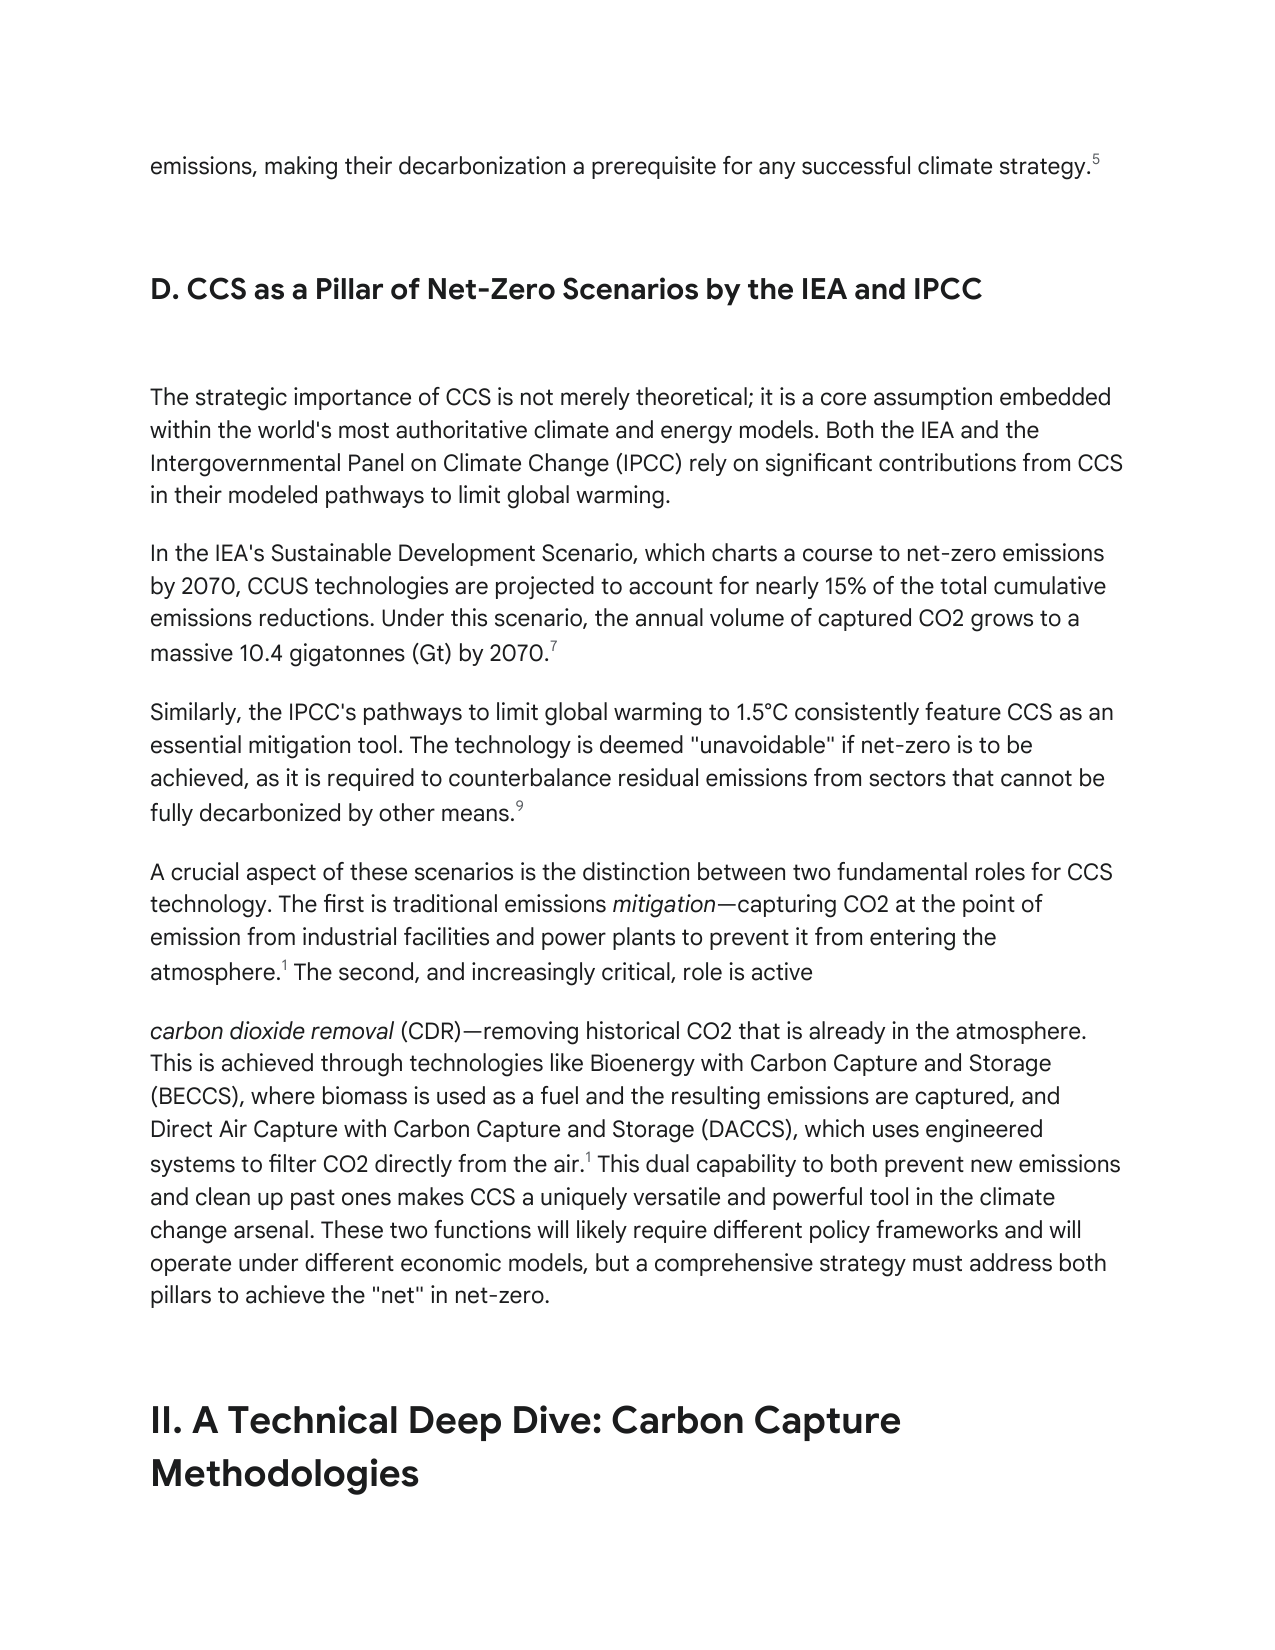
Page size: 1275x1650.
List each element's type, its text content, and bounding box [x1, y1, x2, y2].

text In the IEA's Sustainable Development Scenario, which charts a course to net-zero emissions by 2070, CCUS technologies are projected to account for nearly 15% of the total cumulative emissions reductions. Under this scenario, the annual volume of captured CO2​ grows to a massive 10.4 gigatonnes (Gt) by 2070.7 [150, 539, 1125, 669]
text Similarly, the IPCC's pathways to limit global warming to 1.5°C consistently feature CCS as an essential mitigation tool. The technology is deemed "unavoidable" if net-zero is to be achieved, as it is required to counterbalance residual emissions from sectors that cannot be fully decarbonized by other means.9 [150, 698, 1125, 828]
text The strategic importance of CCS is not merely theoretical; it is a core assumption embedded within the world's most authoritative climate and energy models. Both the IEA and the Intergovernmental Panel on Climate Change (IPCC) rely on significant contributions from CCS in their modeled pathways to limit global warming. [150, 383, 1125, 510]
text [150, 150, 1125, 181]
text A crucial aspect of these scenarios is the distinction between two fundamental roles for CCS technology. The first is traditional emissions mitigation—capturing CO2​ at the point of emission from industrial facilities and power plants to prevent it from entering the atmosphere.1 The second, and increasingly critical, role is active [150, 858, 1125, 988]
subtitle II. A Technical Deep Dive: Carbon Capture Methodologies [150, 1397, 1125, 1498]
text carbon dioxide removal (CDR)—removing historical CO2​ that is already in the atmosphere. This is achieved through technologies like Bioenergy with Carbon Capture and Storage (BECCS), where biomass is used as a fuel and the resulting emissions are captured, and Direct Air Capture with Carbon Capture and Storage (DACCS), which uses engineered systems to filter CO2​ directly from the air.1 This dual capability to both prevent new emissions and clean up past ones makes CCS a uniquely versatile and powerful tool in the climate change arsenal. These two functions will likely require different policy frameworks and will operate under different economic models, but a comprehensive strategy must address both pillars to achieve the "net" in net-zero. [150, 1017, 1125, 1310]
subtitle D. CCS as a Pillar of Net-Zero Scenarios by the IEA and IPCC [150, 271, 1125, 308]
